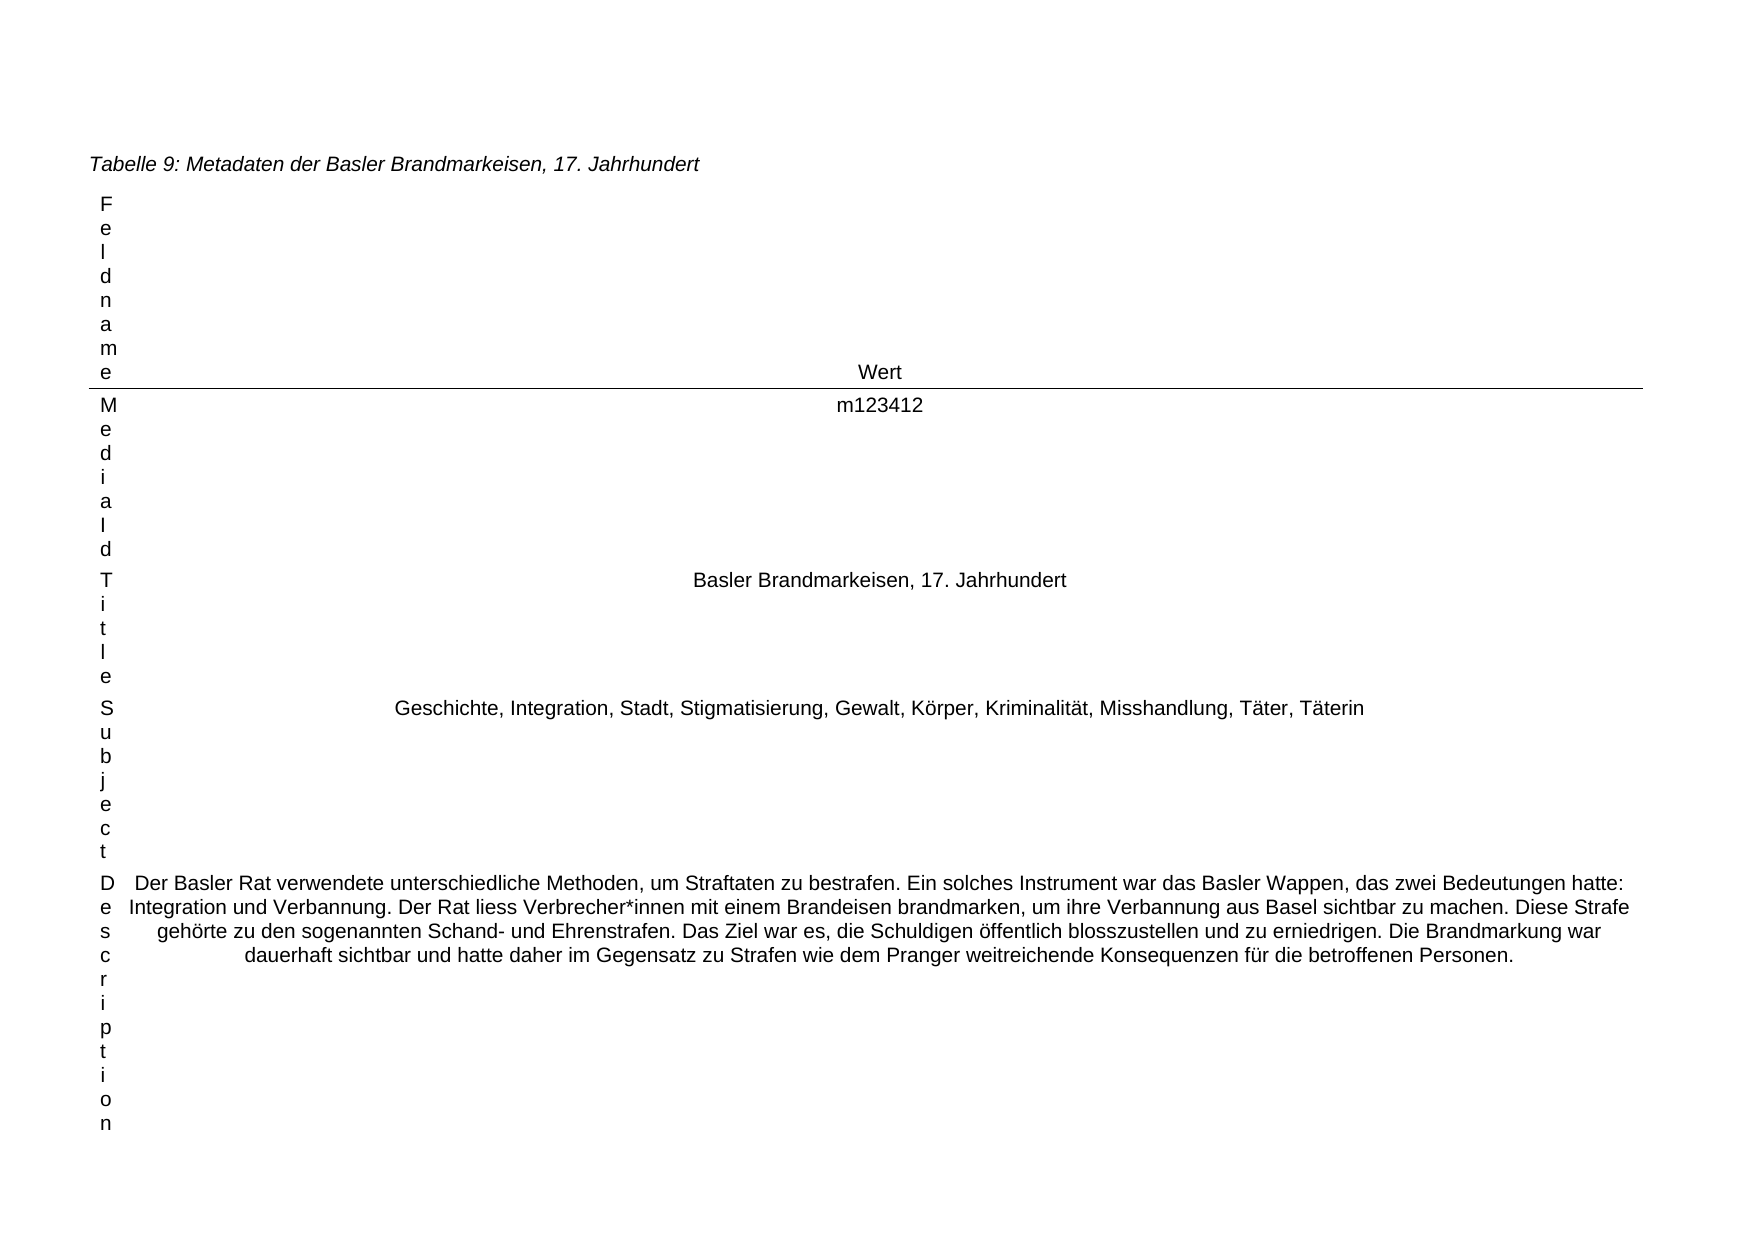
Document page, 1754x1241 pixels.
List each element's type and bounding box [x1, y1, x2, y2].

table_header [77, 131, 1654, 1138]
